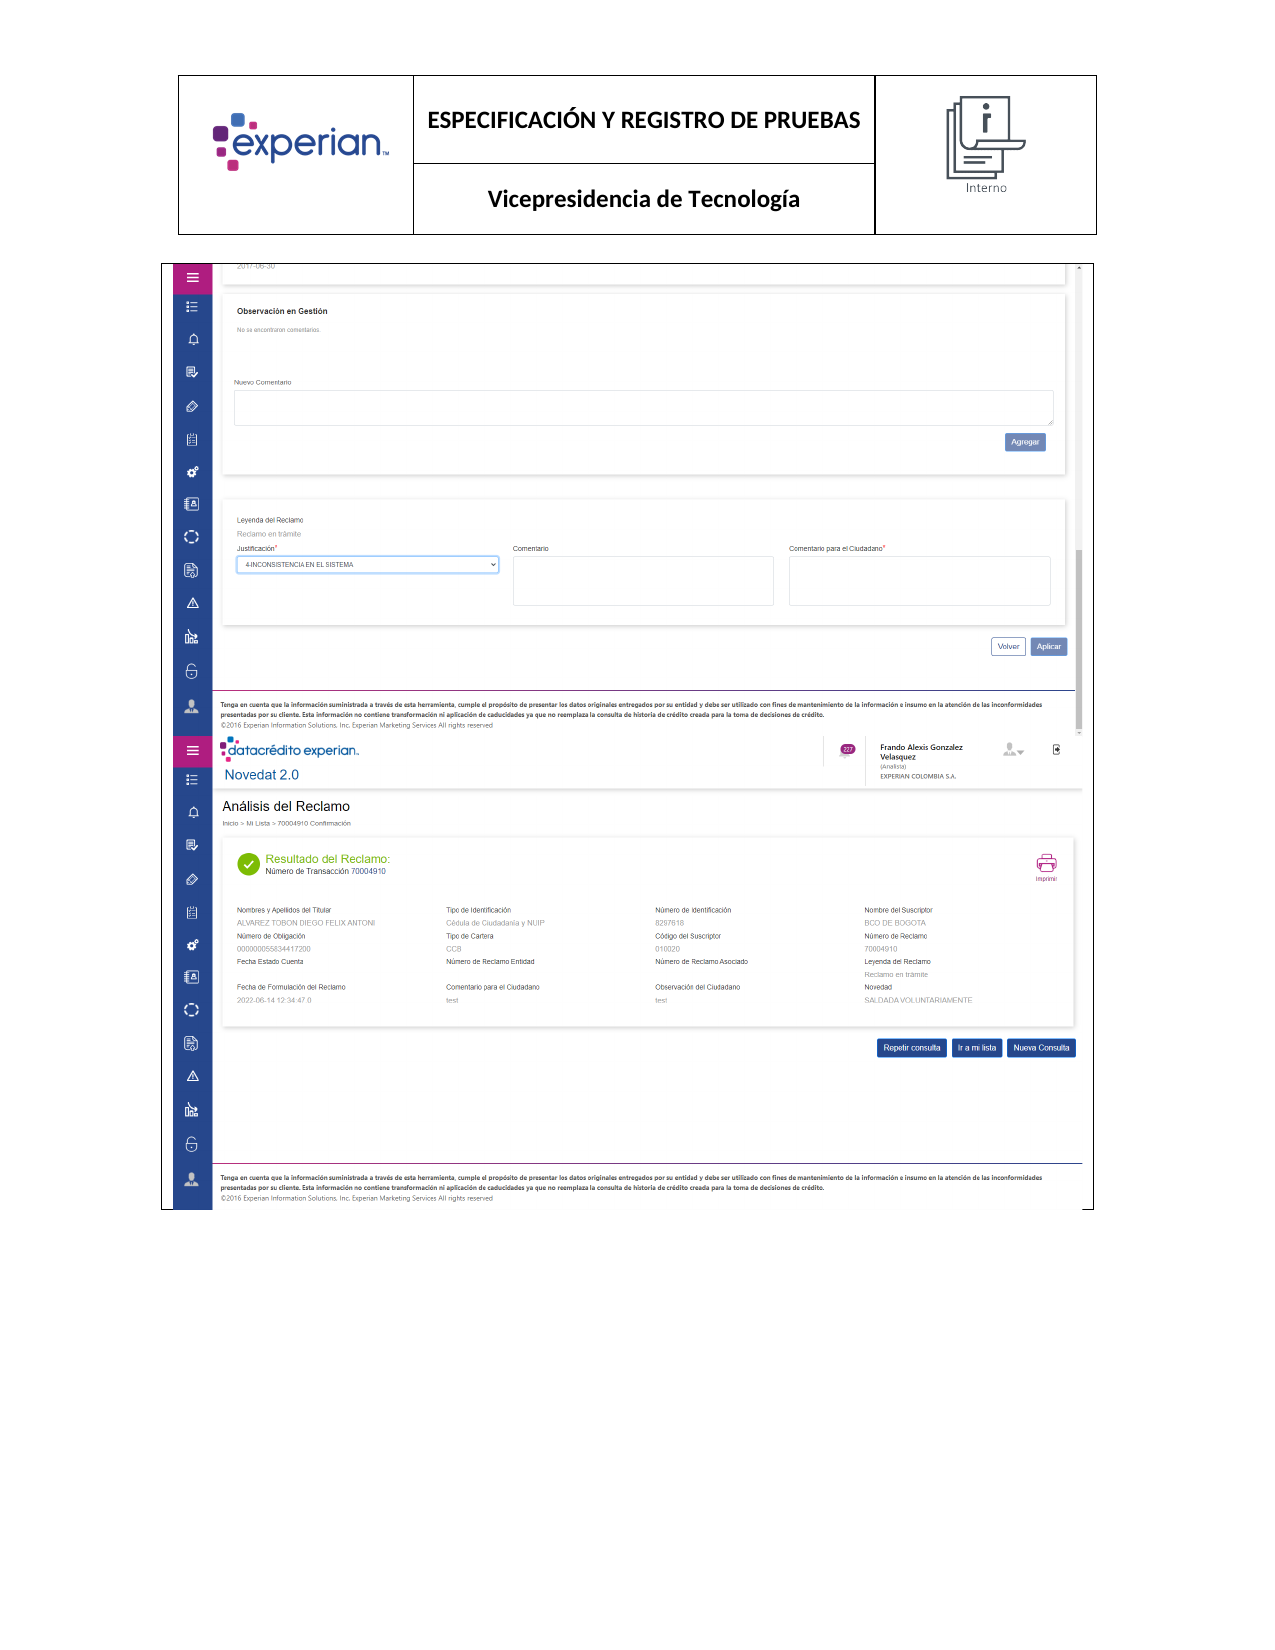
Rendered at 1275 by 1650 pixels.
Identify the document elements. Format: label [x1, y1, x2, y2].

table_cell [162, 264, 173, 1209]
picture [946, 91, 1026, 193]
table_cell [1083, 264, 1093, 1209]
picture [173, 264, 1083, 1210]
picture [191, 91, 401, 192]
